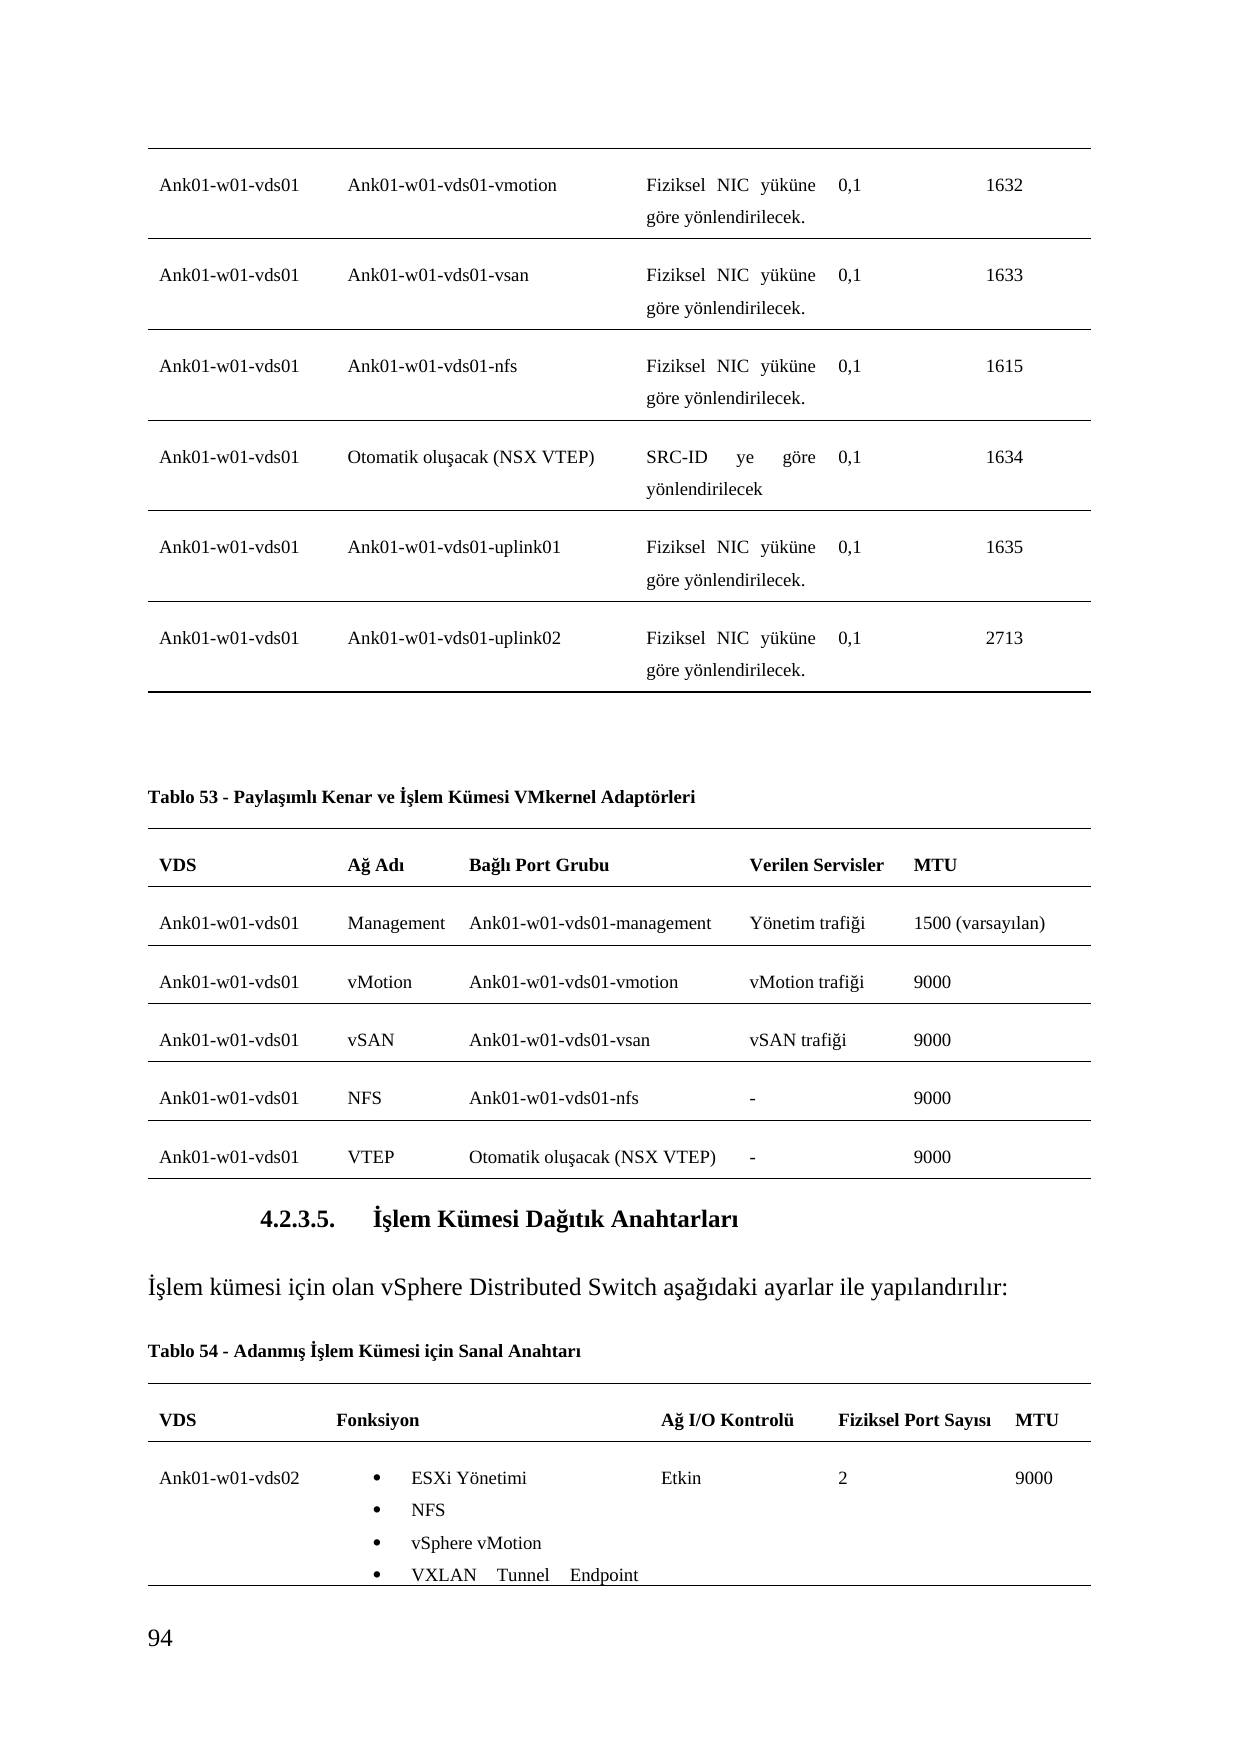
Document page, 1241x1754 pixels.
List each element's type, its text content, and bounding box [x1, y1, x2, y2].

table_header Verilen Servisler [738, 829, 902, 886]
table_cell 0,1 [827, 239, 974, 329]
table_cell 1635 [974, 511, 1091, 601]
table_cell Ank01-w01-vds01 [148, 330, 336, 419]
table_cell 1634 [974, 421, 1091, 510]
table_cell Ank01-w01-vds01 [148, 887, 336, 944]
list İşlem Kümesi Dağıtık Anahtarları [260, 1204, 1093, 1233]
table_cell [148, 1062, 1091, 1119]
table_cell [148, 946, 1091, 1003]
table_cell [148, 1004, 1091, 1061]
table_cell Ank01-w01-vds01 [148, 511, 336, 601]
table_cell SRC-ID ye göre yönlendirilecek [635, 421, 827, 510]
table_cell Ank01-w01-vds01 [148, 239, 336, 329]
table_cell 0,1 [827, 511, 974, 601]
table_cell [635, 149, 827, 238]
table_cell 2713 [974, 602, 1091, 691]
table_cell 1632 [974, 149, 1091, 238]
table_cell Ank01-w01-vds01-vsan [336, 239, 635, 329]
table_cell 0,1 [827, 602, 974, 691]
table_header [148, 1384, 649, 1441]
table_header MTU [902, 829, 1091, 886]
table_cell Ank01-w01-vds01-vmotion [336, 149, 635, 238]
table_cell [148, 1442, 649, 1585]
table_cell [635, 239, 827, 329]
table_cell Ank01-w01-vds01 [148, 602, 336, 691]
table_cell 1615 [974, 330, 1091, 419]
table_cell Fiziksel NIC yüküne göre yönlendirilecek. [635, 511, 827, 601]
table_cell 0,1 [827, 149, 974, 238]
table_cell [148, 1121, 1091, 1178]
table_cell Ank01-w01-vds01-uplink02 [336, 602, 635, 691]
table_header Bağlı Port Grubu [458, 829, 738, 886]
table_cell Ank01-w01-vds01-nfs [336, 330, 635, 419]
table_cell Fiziksel NIC yüküne göre yönlendirilecek. [635, 602, 827, 691]
table_cell Ank01-w01-vds01 [148, 149, 336, 238]
text Tablo 53 - Paylaşımlı Kenar ve İşlem Kümesi VMkernel Adaptörleri [148, 786, 1093, 807]
table_header VDS [148, 829, 336, 886]
table_cell Ank01-w01-vds01-uplink01 [336, 511, 635, 601]
table_cell Fiziksel NIC yüküne göre yönlendirilecek. [635, 330, 827, 419]
table_cell Otomatik oluşacak (NSX VTEP) [336, 421, 635, 510]
table_cell 0,1 [827, 421, 974, 510]
text Tablo 54 - Adanmış İşlem Kümesi için Sanal Anahtarı [148, 1340, 1093, 1362]
table_cell Ank01-w01-vds01 [148, 421, 336, 510]
text İşlem kümesi için olan vSphere Distributed Switch aşağıdaki ayarlar ile yapılandırılır: [148, 1272, 1093, 1301]
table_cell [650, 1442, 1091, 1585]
table_header Ağ Adı [336, 829, 458, 886]
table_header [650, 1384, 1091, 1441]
table_cell 1633 [974, 239, 1091, 329]
table_cell 0,1 [827, 330, 974, 419]
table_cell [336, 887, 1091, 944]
